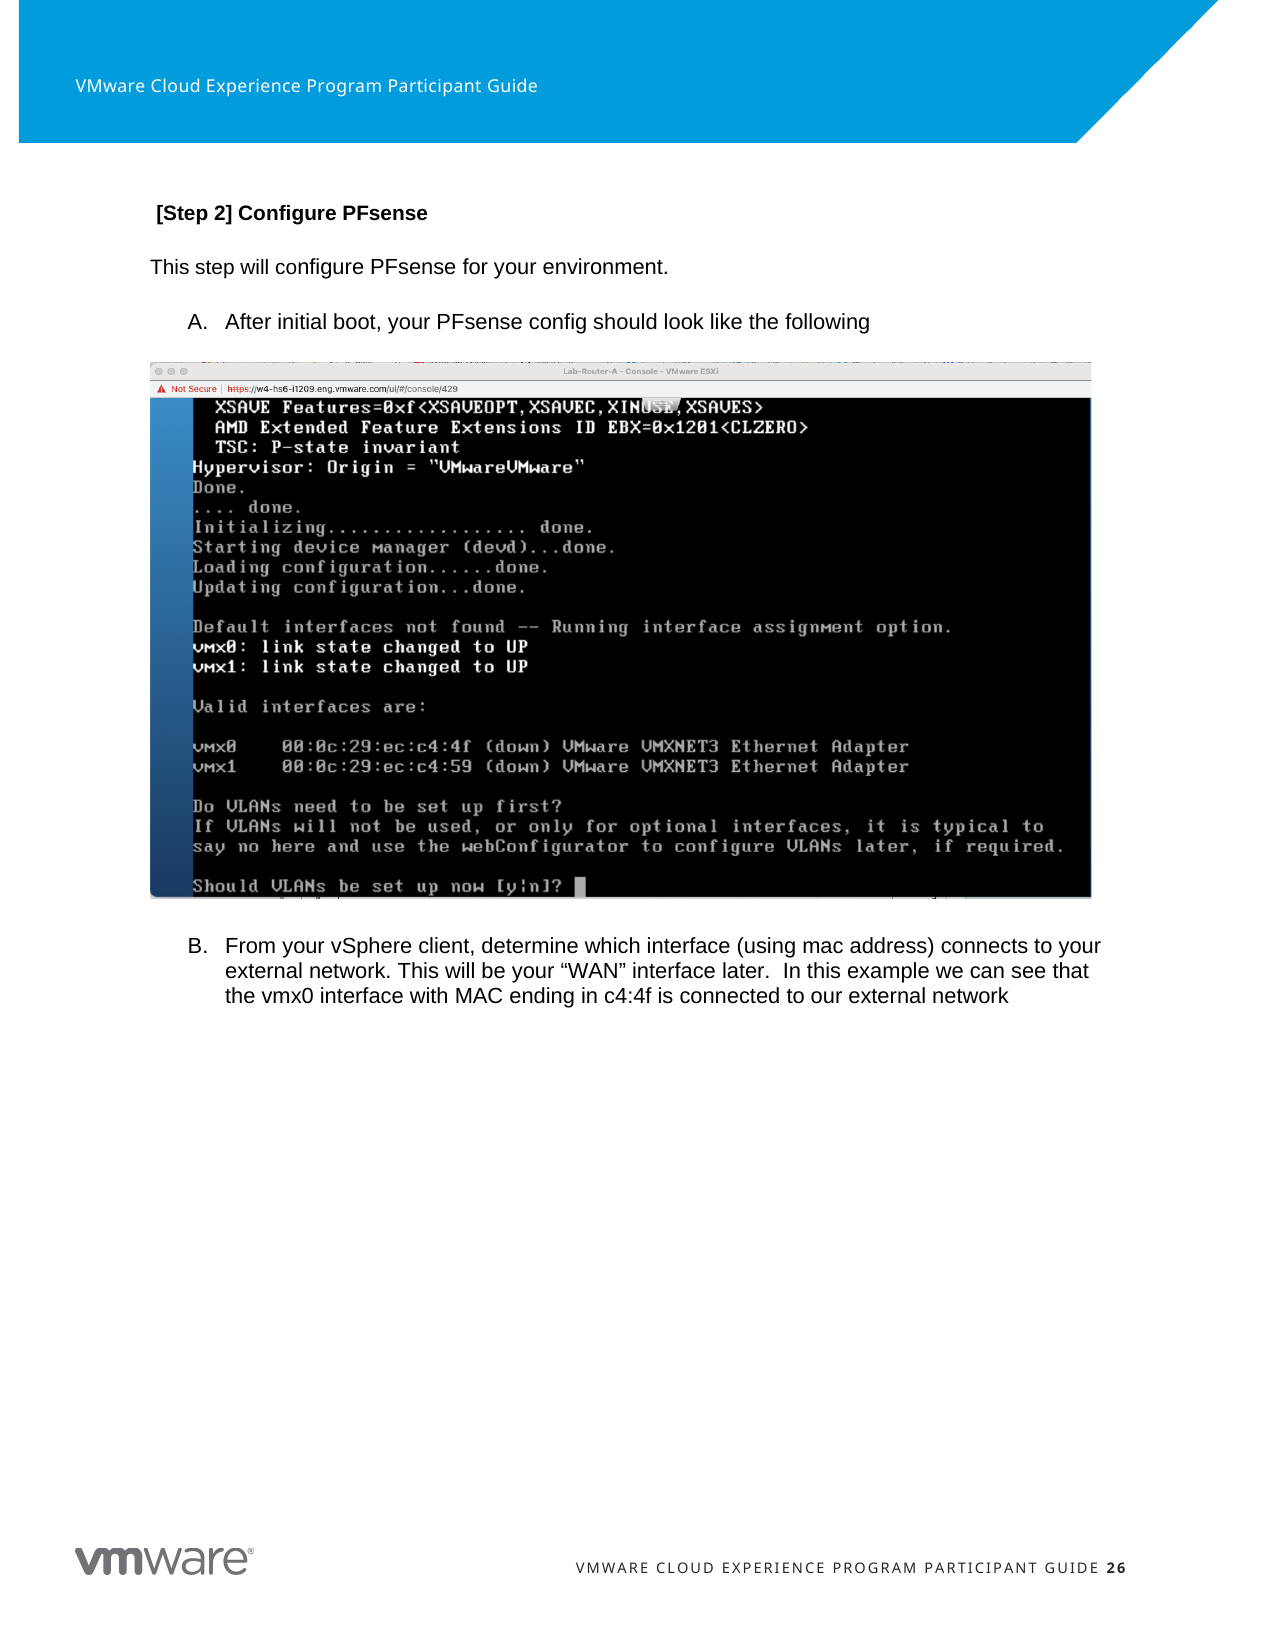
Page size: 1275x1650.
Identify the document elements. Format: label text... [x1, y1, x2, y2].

picture [150, 362, 1092, 899]
text [Step 2] Configure PFsense [150, 150, 1125, 225]
picture [1078, 0, 1219, 143]
text This step will configure PFsense for your environment. [150, 254, 1125, 279]
picture [75, 1548, 254, 1575]
list From your vSphere client, determine which interface (using mac address) connects to your external network. This will be your “WAN” interface later. In this example we can see that the vmx0 interface with MAC ending in c4:4f is connected to our external network [187, 933, 1125, 1008]
list After initial boot, your PFsense config should look like the following [187, 308, 1125, 334]
